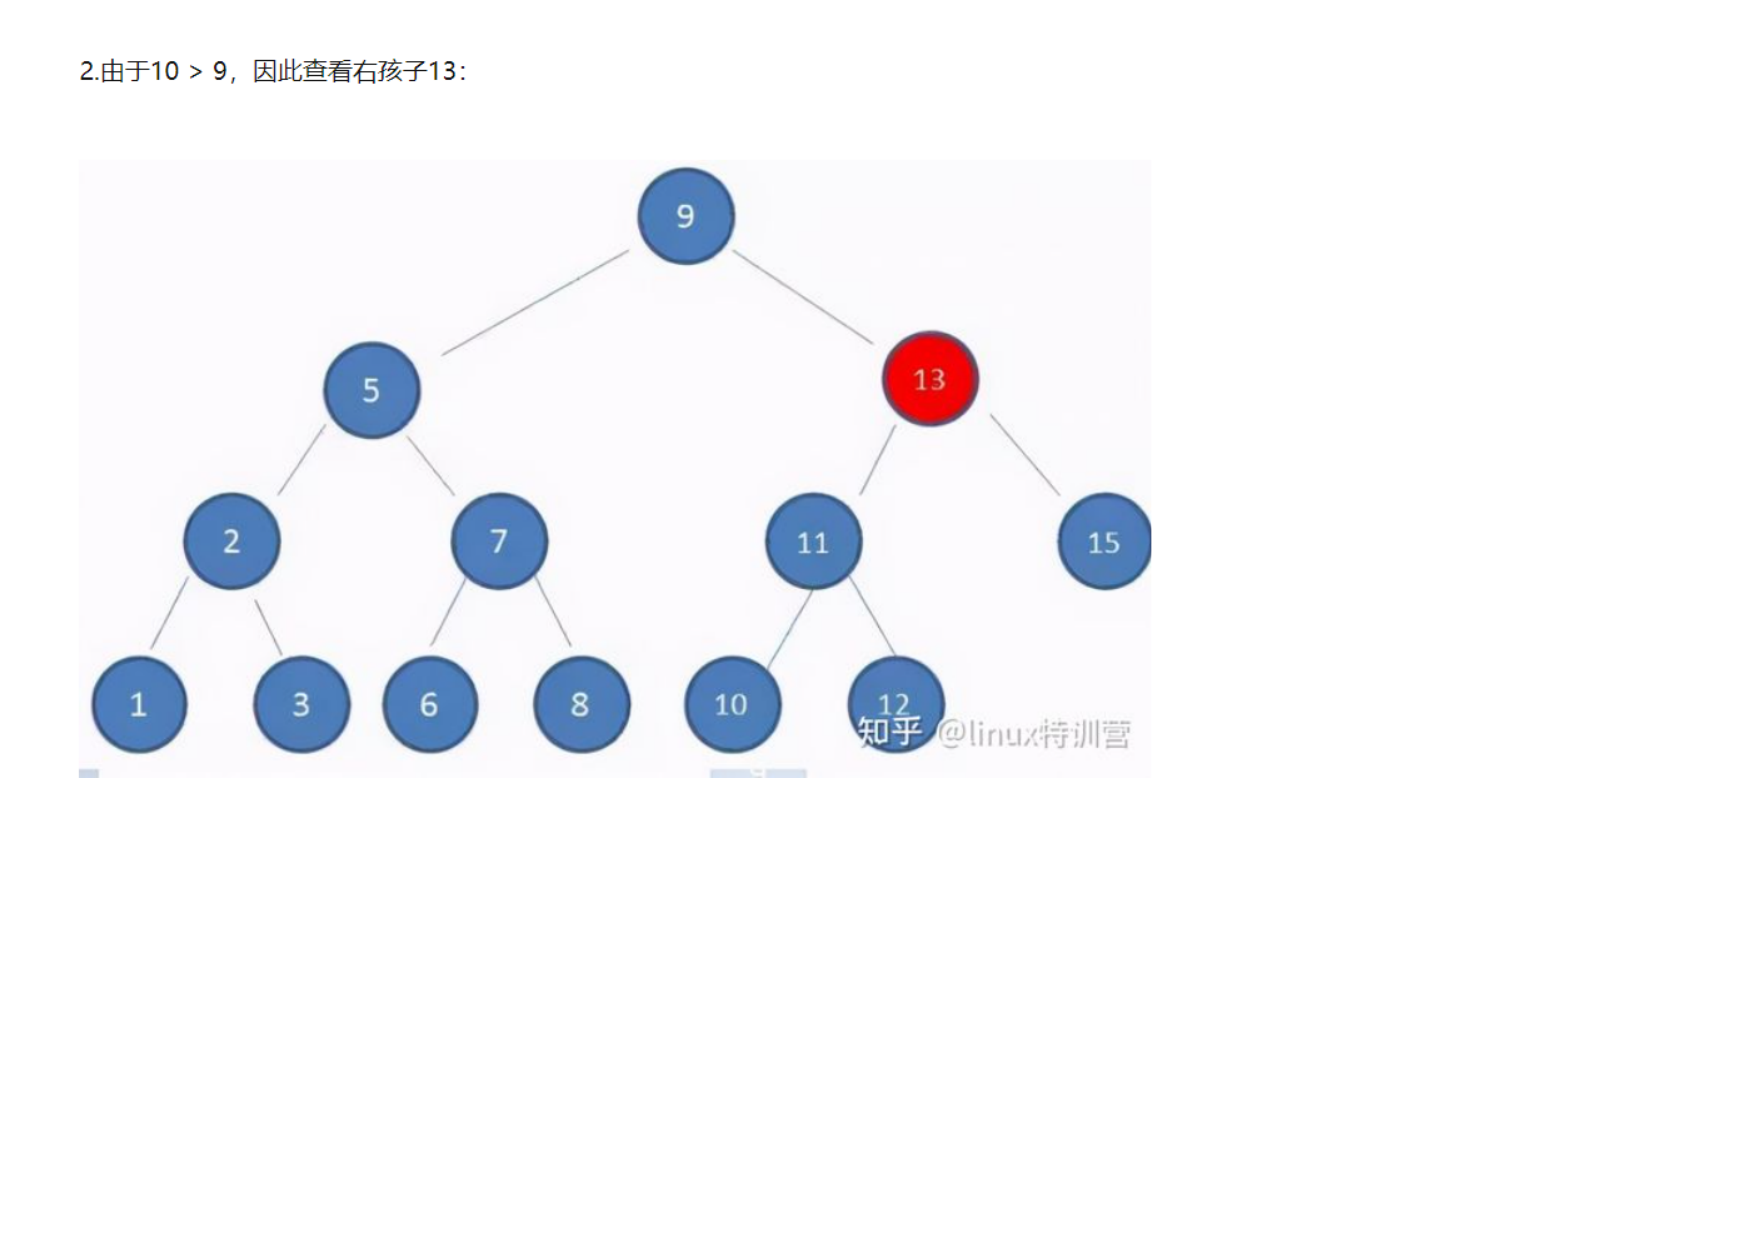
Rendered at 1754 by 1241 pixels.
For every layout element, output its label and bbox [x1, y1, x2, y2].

picture [44, 35, 1152, 778]
